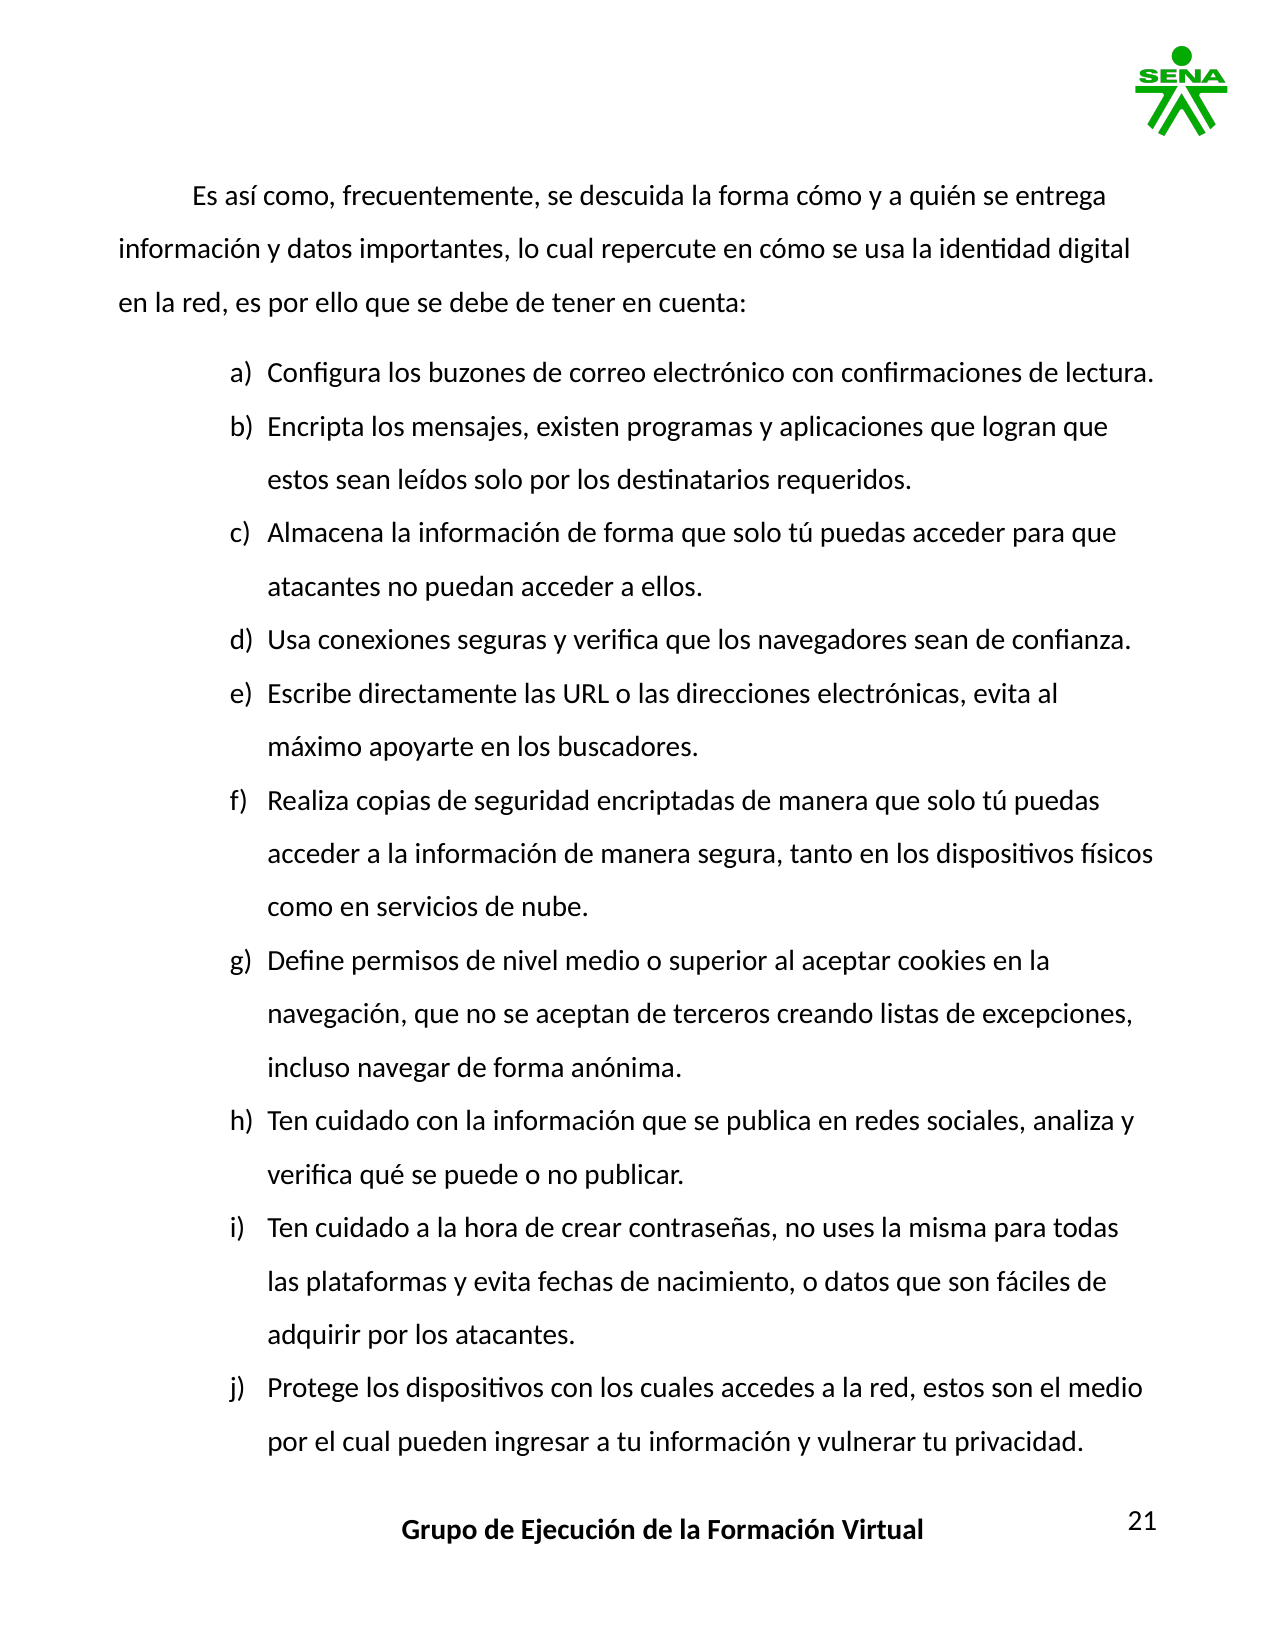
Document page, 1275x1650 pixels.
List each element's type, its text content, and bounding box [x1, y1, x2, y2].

list Configura los buzones de correo electrónico con confirmaciones de lectura. [229, 354, 1157, 390]
list Almacena la información de forma que solo tú puedas acceder para que atacantes no puedan acceder a ellos. [229, 514, 1157, 603]
list Escribe directamente las URL o las direcciones electrónicas, evita al máximo apoyarte en los buscadores. [229, 675, 1157, 764]
list Define permisos de nivel medio o superior al aceptar cookies en la navegación, que no se aceptan de terceros creando listas de excepciones, incluso navegar de forma anónima. [229, 942, 1157, 1084]
text Es así como, frecuentemente, se descuida la forma cómo y a quién se entrega información y datos importantes, lo cual repercute en cómo se usa la identidad digital en la red, es por ello que se debe de tener en cuenta: [118, 177, 1157, 320]
list Usa conexiones seguras y verifica que los navegadores sean de confianza. [229, 621, 1157, 657]
list Realiza copias de seguridad encriptadas de manera que solo tú puedas acceder a la información de manera segura, tanto en los dispositivos físicos como en servicios de nube. [229, 782, 1157, 924]
picture [1135, 46, 1228, 136]
list Ten cuidado a la hora de crear contraseñas, no uses la misma para todas las plataformas y evita fechas de nacimiento, o datos que son fáciles de adquirir por los atacantes. [229, 1209, 1157, 1352]
list Protege los dispositivos con los cuales accedes a la red, estos son el medio por el cual pueden ingresar a tu información y vulnerar tu privacidad. [229, 1369, 1157, 1458]
list Encripta los mensajes, existen programas y aplicaciones que logran que estos sean leídos solo por los destinatarios requeridos. [229, 408, 1157, 497]
list Ten cuidado con la información que se publica en redes sociales, analiza y verifica qué se puede o no publicar. [229, 1102, 1157, 1191]
